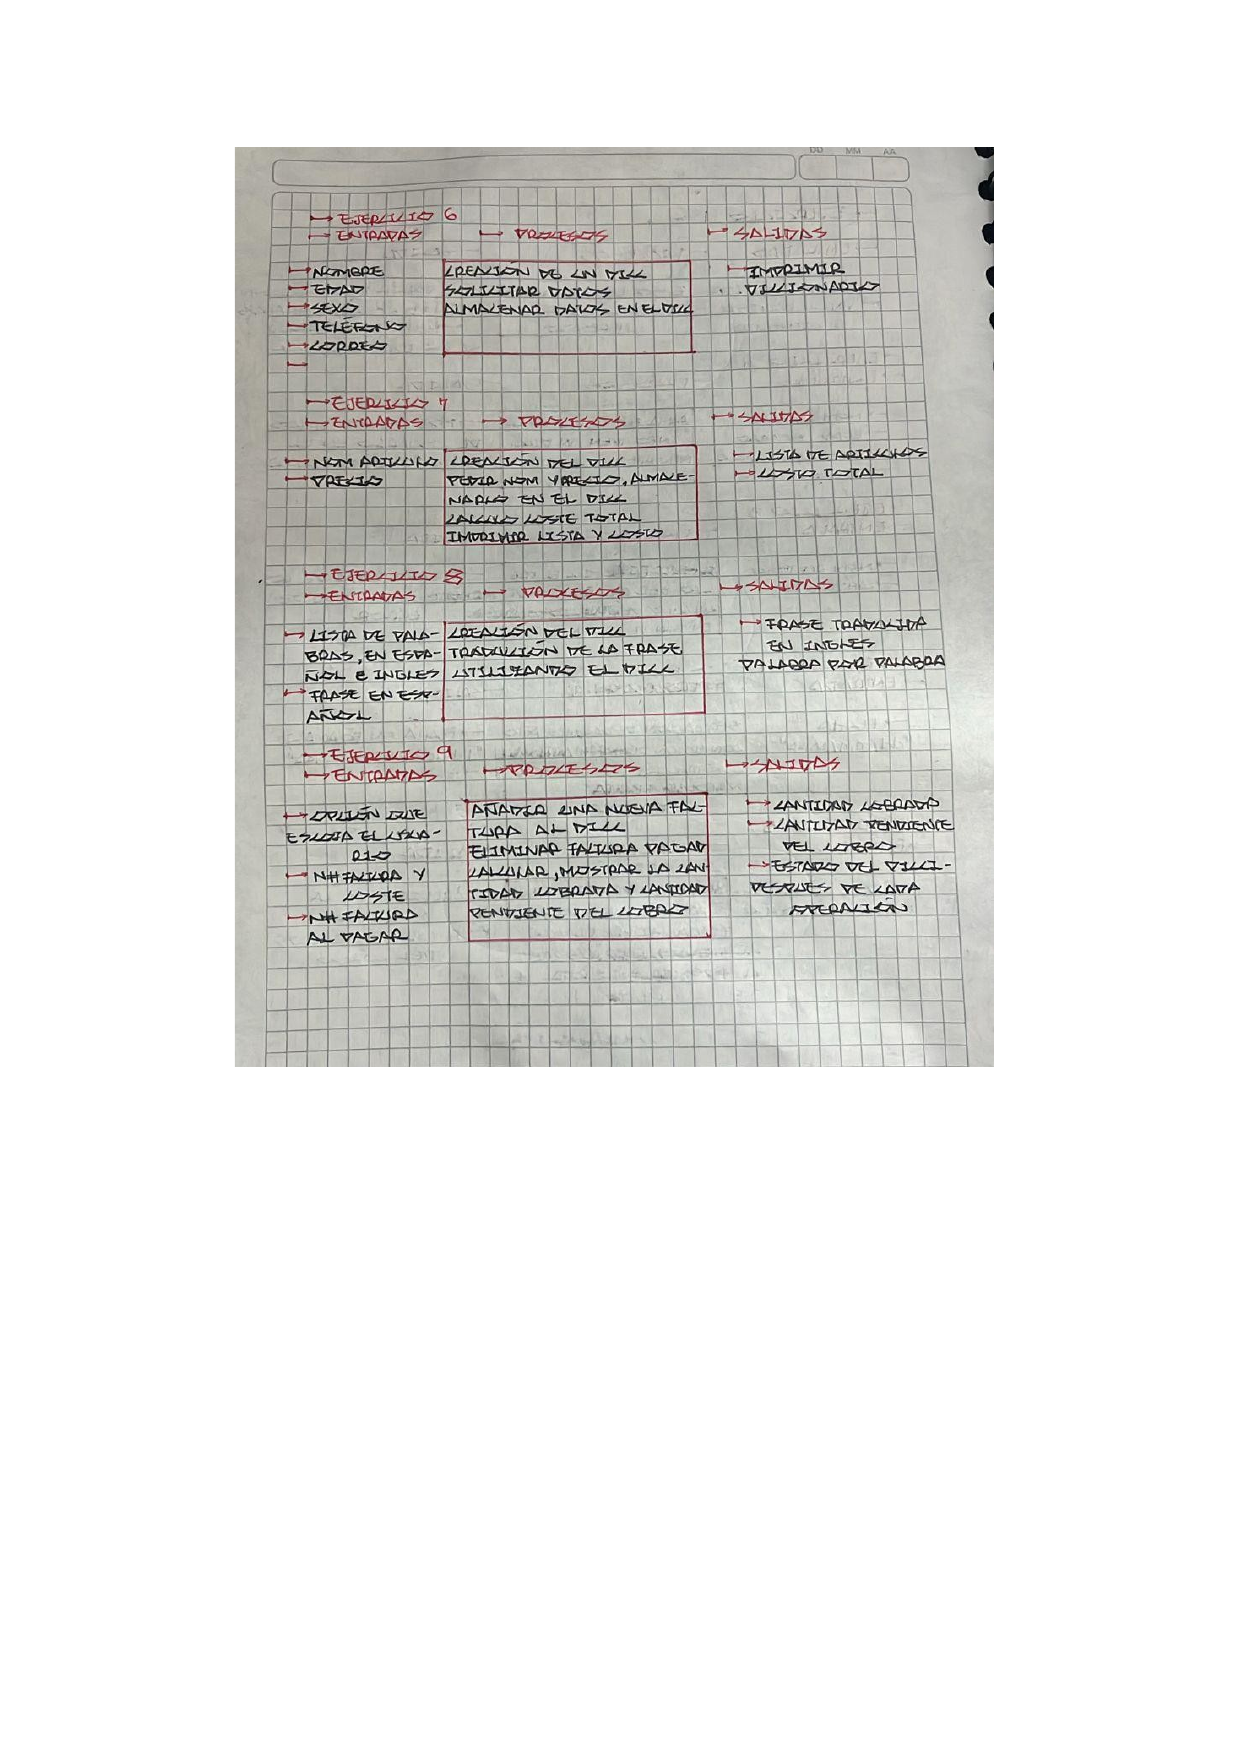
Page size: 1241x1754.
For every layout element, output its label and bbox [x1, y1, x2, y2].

picture [234, 147, 994, 1067]
